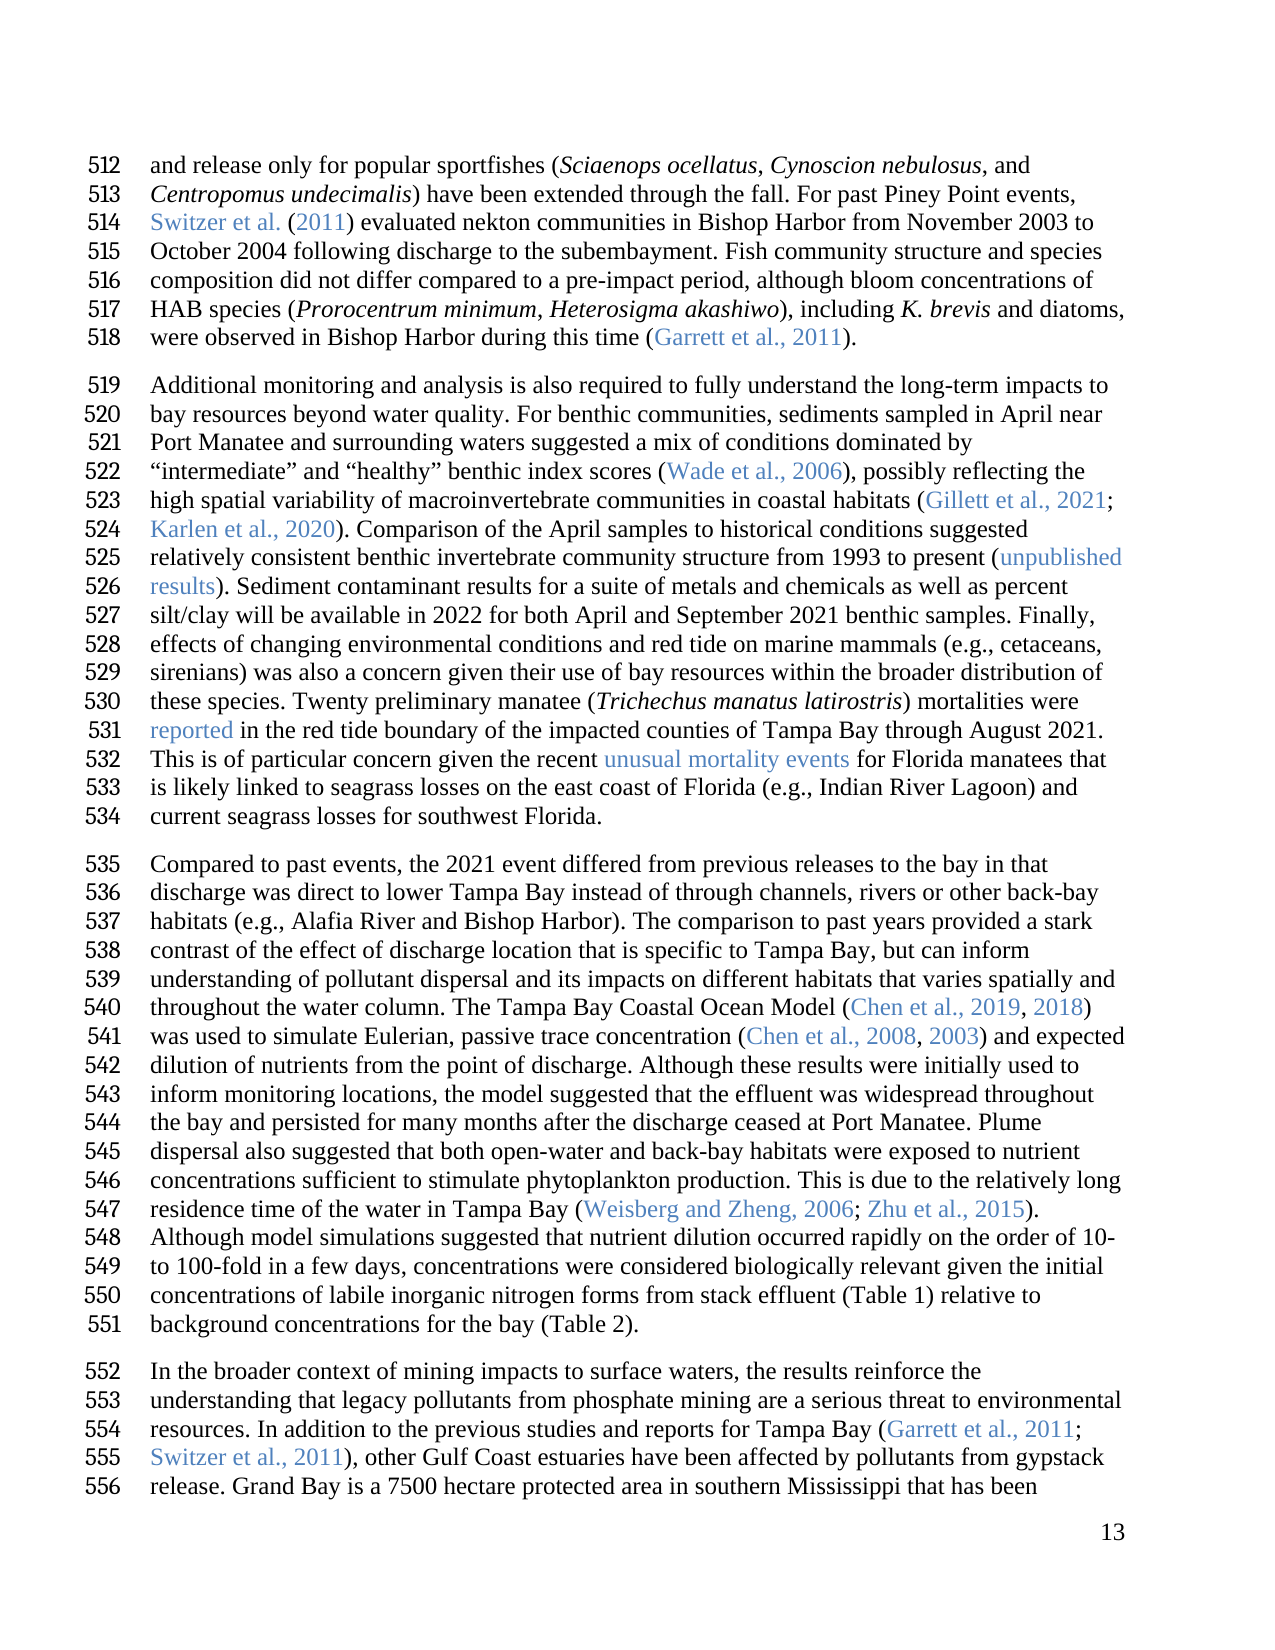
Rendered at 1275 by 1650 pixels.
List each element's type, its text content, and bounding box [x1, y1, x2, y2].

text Additional monitoring and analysis is also required to fully understand the long-term impacts to bay resources beyond water quality. For benthic communities, sediments sampled in April near Port Manatee and surrounding waters suggested a mix of conditions dominated by “intermediate” and “healthy” benthic index scores (Wade et al., 2006), possibly reflecting the high spatial variability of macroinvertebrate communities in coastal habitats (Gillett et al., 2021; Karlen et al., 2020). Comparison of the April samples to historical conditions suggested relatively consistent benthic invertebrate community structure from 1993 to present (unpublished results). Sediment contaminant results for a suite of metals and chemicals as well as percent silt/clay will be available in 2022 for both April and September 2021 benthic samples. Finally, effects of changing environmental conditions and red tide on marine mammals (e.g., cetaceans, sirenians) was also a concern given their use of bay resources within the broader distribution of these species. Twenty preliminary manatee (Trichechus manatus latirostris) mortalities were reported in the red tide boundary of the impacted counties of Tampa Bay through August 2021. This is of particular concern given the recent unusual mortality events for Florida manatees that is likely linked to seagrass losses on the east coast of Florida (e.g., Indian River Lagoon) and current seagrass losses for southwest Florida. [150, 370, 1125, 830]
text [150, 150, 1125, 351]
text Compared to past events, the 2021 event differed from previous releases to the bay in that discharge was direct to lower Tampa Bay instead of through channels, rivers or other back-bay habitats (e.g., Alafia River and Bishop Harbor). The comparison to past years provided a stark contrast of the effect of discharge location that is specific to Tampa Bay, but can inform understanding of pollutant dispersal and its impacts on different habitats that varies spatially and throughout the water column. The Tampa Bay Coastal Ocean Model (Chen et al., 2019, 2018) was used to simulate Eulerian, passive trace concentration (Chen et al., 2008, 2003) and expected dilution of nutrients from the point of discharge. Although these results were initially used to inform monitoring locations, the model suggested that the effluent was widespread throughout the bay and persisted for many months after the discharge ceased at Port Manatee. Plume dispersal also suggested that both open-water and back-bay habitats were exposed to nutrient concentrations sufficient to stimulate phytoplankton production. This is due to the relatively long residence time of the water in Tampa Bay (Weisberg and Zheng, 2006; Zhu et al., 2015). Although model simulations suggested that nutrient dilution occurred rapidly on the order of 10- to 100-fold in a few days, concentrations were considered biologically relevant given the initial concentrations of labile inorganic nitrogen forms from stack effluent (Table 1) relative to background concentrations for the bay (Table 2). [150, 849, 1125, 1337]
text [150, 1356, 1125, 1500]
